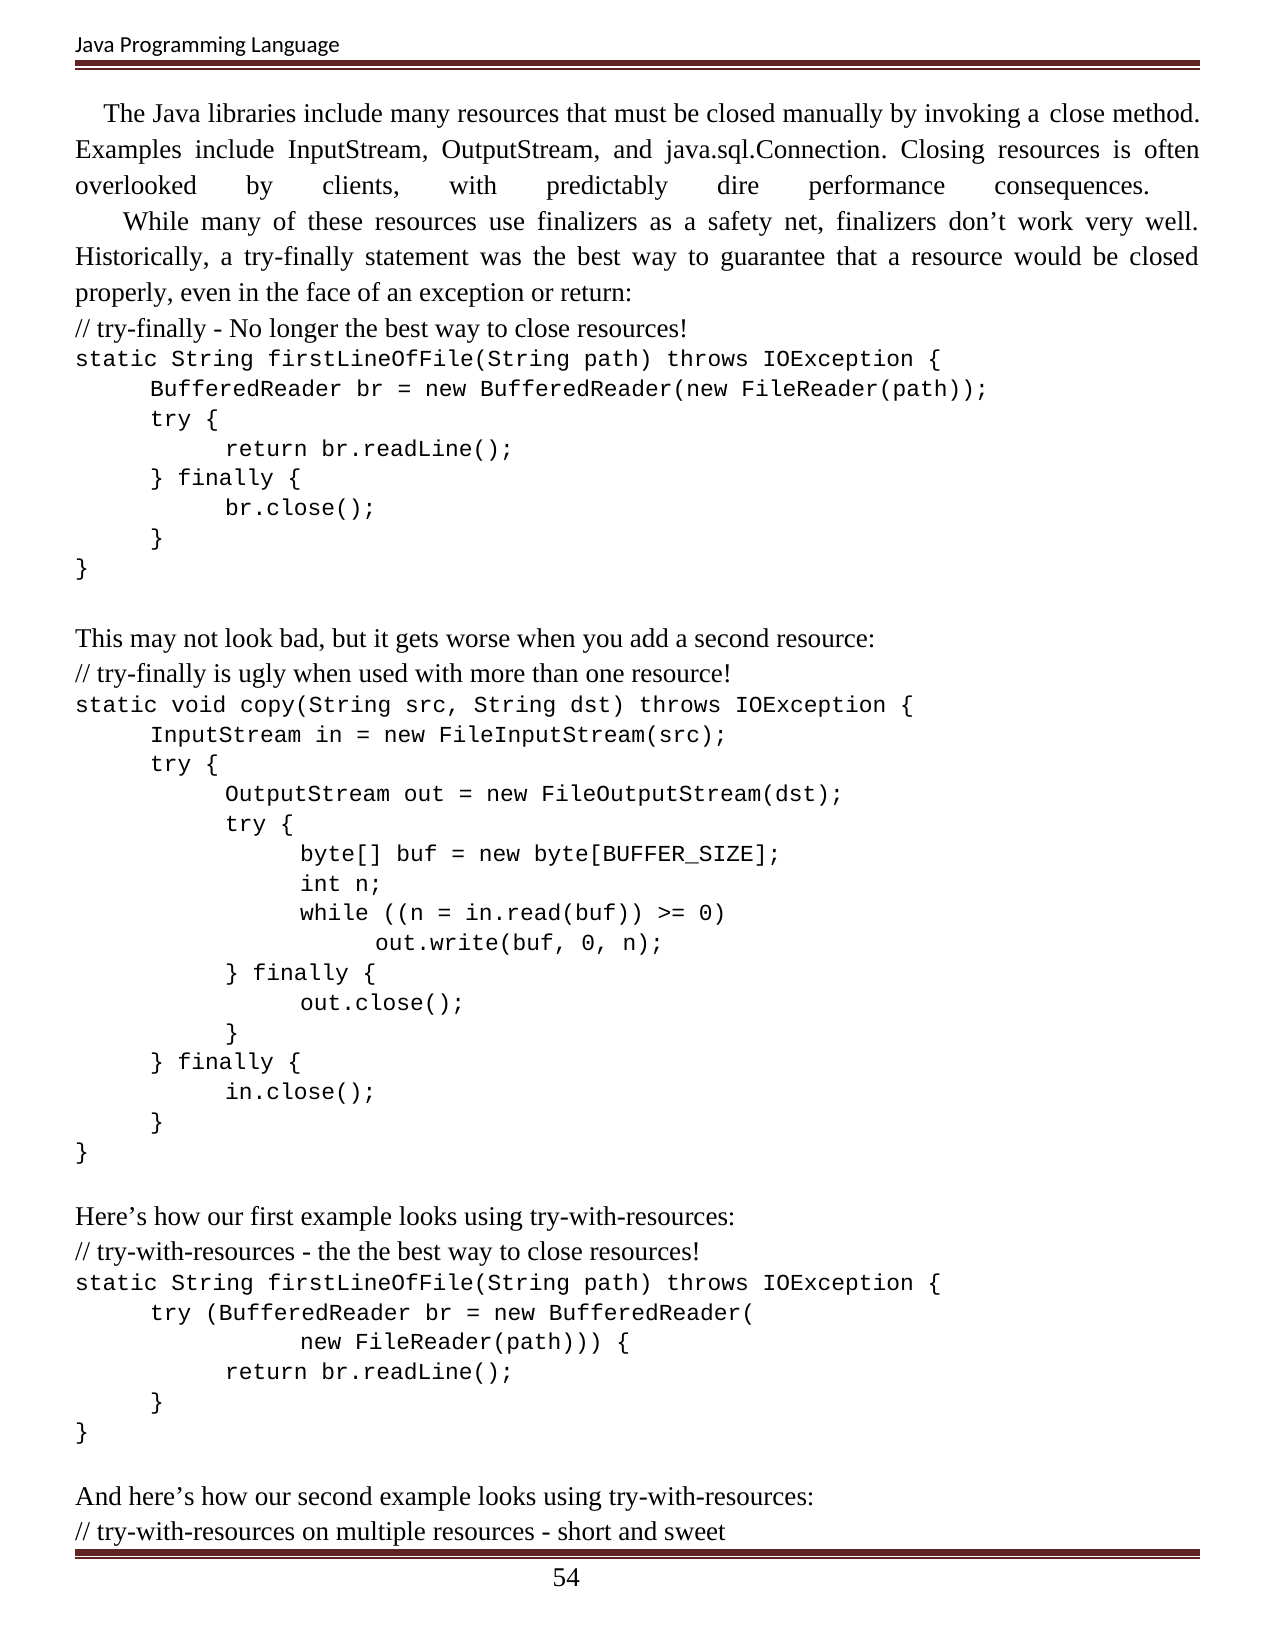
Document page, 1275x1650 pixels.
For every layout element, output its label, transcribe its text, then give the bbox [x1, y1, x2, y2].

text And here’s how our second example looks using try-with-resources: [75, 1479, 1200, 1511]
text static void copy(String src, String dst) throws IOException { [75, 693, 1200, 719]
text } [75, 1420, 1200, 1446]
text static String firstLineOfFile(String path) throws IOException { [75, 1271, 1200, 1297]
text } [75, 526, 1200, 552]
text } [75, 556, 1200, 582]
text static String firstLineOfFile(String path) throws IOException { [75, 348, 1200, 373]
text // try-with-resources on multiple resources - short and sweet [75, 1515, 1200, 1546]
text return br.readLine(); [75, 1360, 1200, 1386]
text out.close(); [75, 991, 1200, 1017]
text } finally { [75, 961, 1200, 987]
text try (BufferedReader br = new BufferedReader( [75, 1301, 1200, 1327]
text // try-with-resources - the the best way to close resources! [75, 1235, 1200, 1266]
text while ((n = in.read(buf)) >= 0) [75, 902, 1200, 928]
text new FileReader(path))) { [75, 1331, 1200, 1357]
text } [75, 1110, 1200, 1136]
text } [75, 1021, 1200, 1047]
text try { [75, 753, 1200, 779]
text return br.readLine(); [75, 437, 1200, 463]
text } [75, 1140, 1200, 1166]
text } [75, 1390, 1200, 1416]
text OutputStream out = new FileOutputStream(dst); [75, 782, 1200, 808]
text // try-finally - No longer the best way to close resources! [75, 312, 1200, 343]
text This may not look bad, but it gets worse when you add a second resource: [75, 622, 1200, 653]
text int n; [75, 872, 1200, 898]
text BufferedReader br = new BufferedReader(new FileReader(path)); [75, 377, 1200, 403]
text Here’s how our first example looks using try-with-resources: [75, 1199, 1200, 1231]
text byte[] buf = new byte[BUFFER_SIZE]; [75, 842, 1200, 868]
text try { [75, 407, 1200, 433]
text in.close(); [75, 1080, 1200, 1106]
text The Java libraries include many resources that must be closed manually by invoking a close method. Examples include InputStream, OutputStream, and java.sql.Connection. Closing resources is often overlooked by clients, with predictably dire performance consequences. While many of these resources use finalizers as a safety net, finalizers don’t work very well. Historically, a try-finally statement was the best way to guarantee that a resource would be closed properly, even in the face of an exception or return: [75, 97, 1200, 307]
text } finally { [75, 1051, 1200, 1077]
text } finally { [75, 467, 1200, 493]
text out.write(buf, 0, n); [75, 931, 1200, 957]
text br.close(); [75, 497, 1200, 522]
text InputStream in = new FileInputStream(src); [75, 723, 1200, 749]
text try { [75, 812, 1200, 838]
text // try-finally is ugly when used with more than one resource! [75, 657, 1200, 688]
